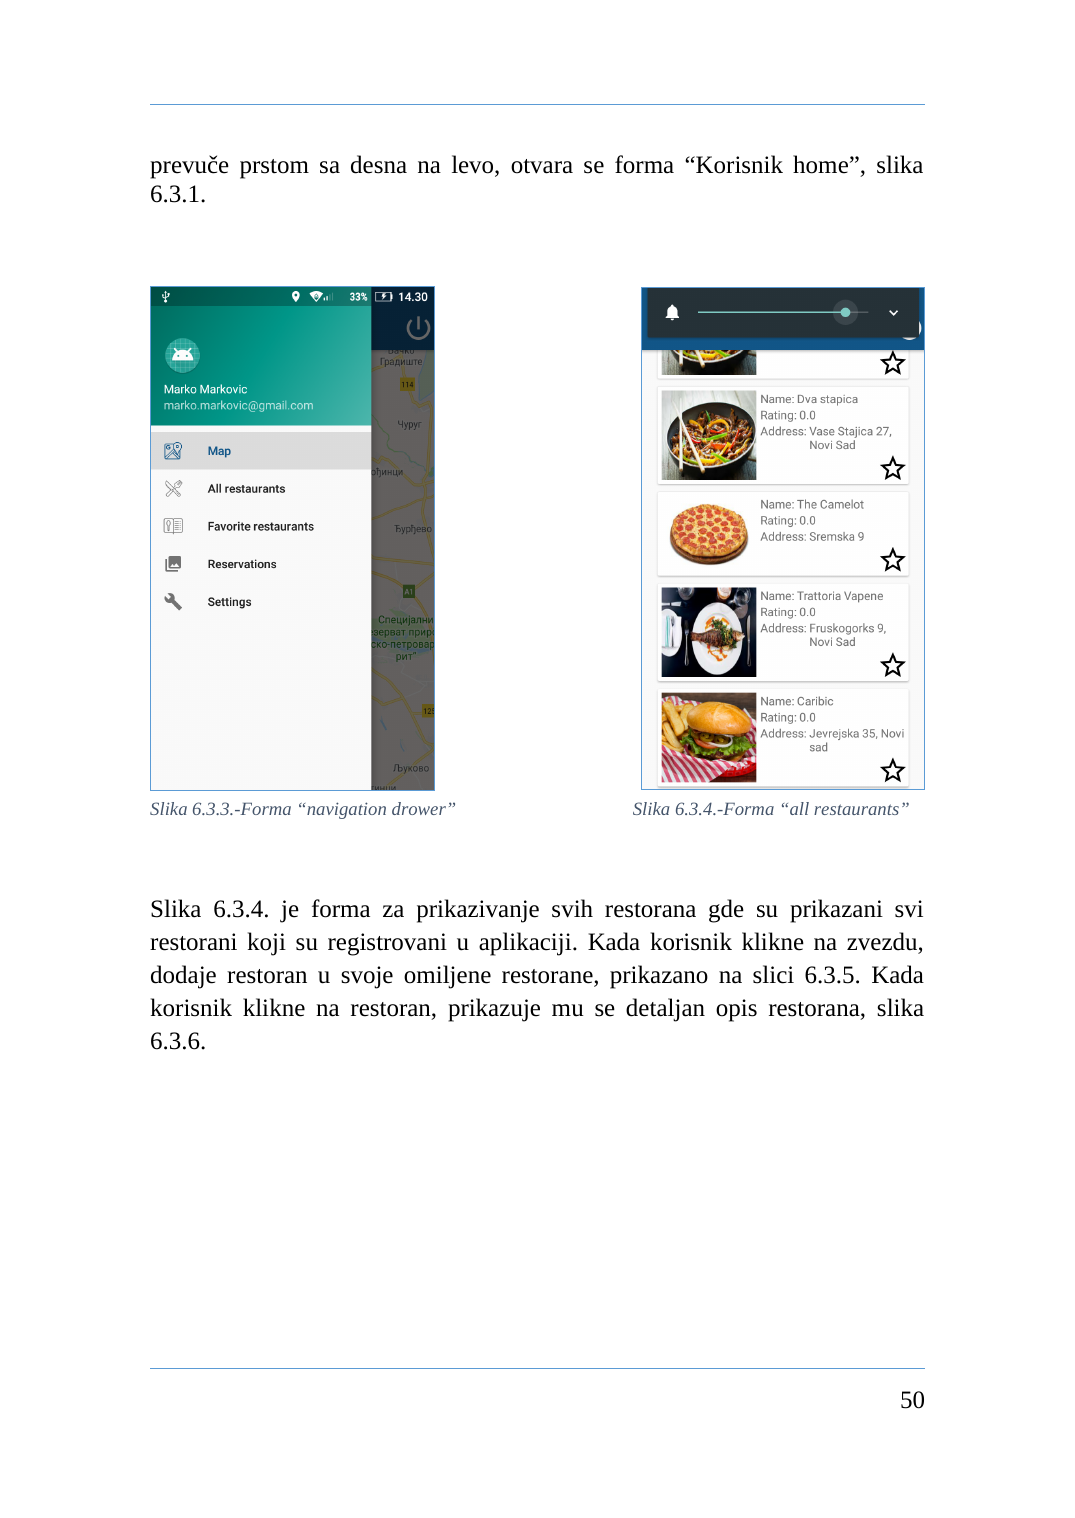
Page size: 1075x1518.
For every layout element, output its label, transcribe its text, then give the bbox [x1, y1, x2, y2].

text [150, 150, 925, 207]
text Slika 6.3.4. je forma za prikazivanje svih restorana gde su prikazani svi restorani koji su registrovani u aplikaciji. Kada korisnik klikne na zvezdu, dodaje restoran u svoje omiljene restorane, prikazano na slici 6.3.5. Kada korisnik klikne na restoran, prikazuje mu se detaljan opis restorana, slika 6.3.6. [150, 894, 925, 1055]
picture [642, 288, 924, 789]
text Slika 6.3.3.-Forma “navigation drower” Slika 6.3.4.-Forma “all restaurants” [150, 798, 925, 819]
picture [151, 287, 434, 790]
